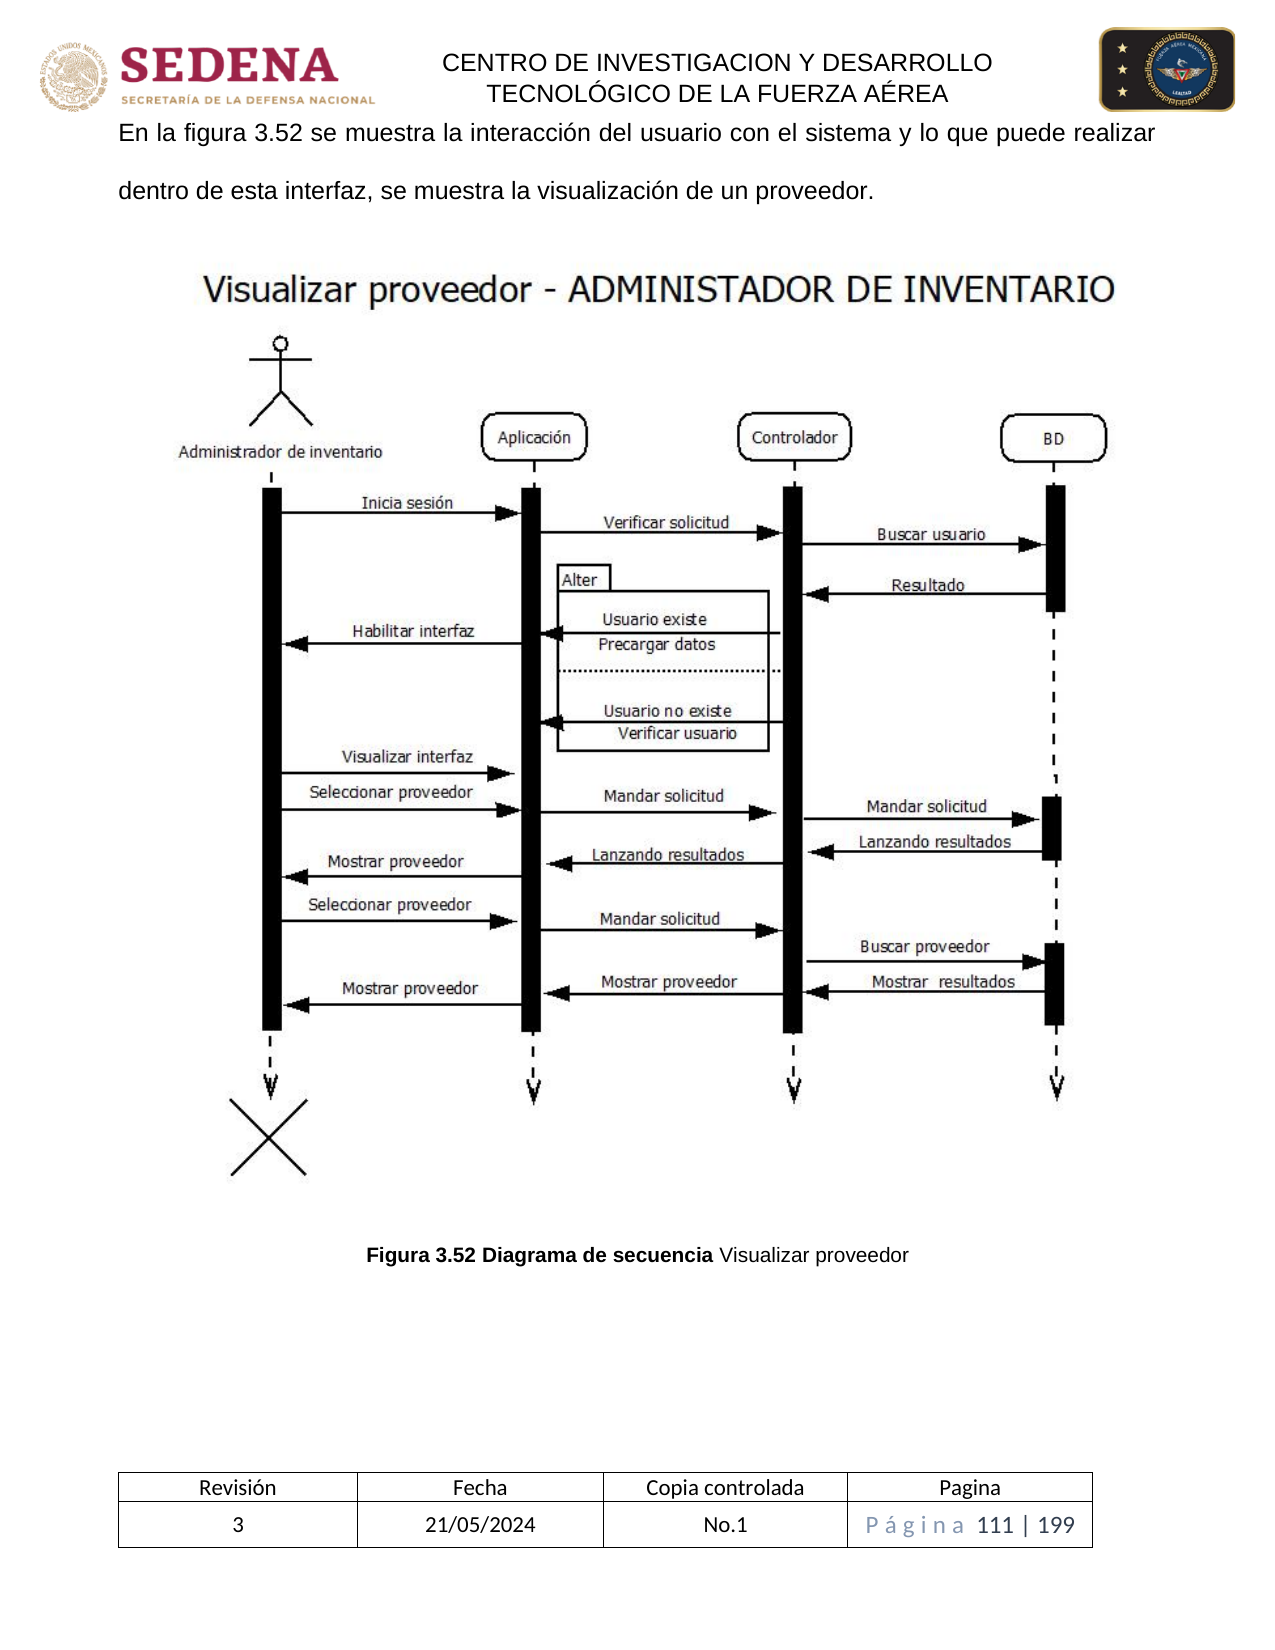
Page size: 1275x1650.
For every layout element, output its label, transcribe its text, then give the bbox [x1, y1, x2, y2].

text En la figura 3.52 se muestra la interacción del usuario con el sistema y lo que puede realizar dentro de esta interfaz, se muestra la visualización de un proveedor. [118, 118, 1157, 204]
picture [157, 254, 1118, 1198]
picture [39, 27, 1236, 112]
